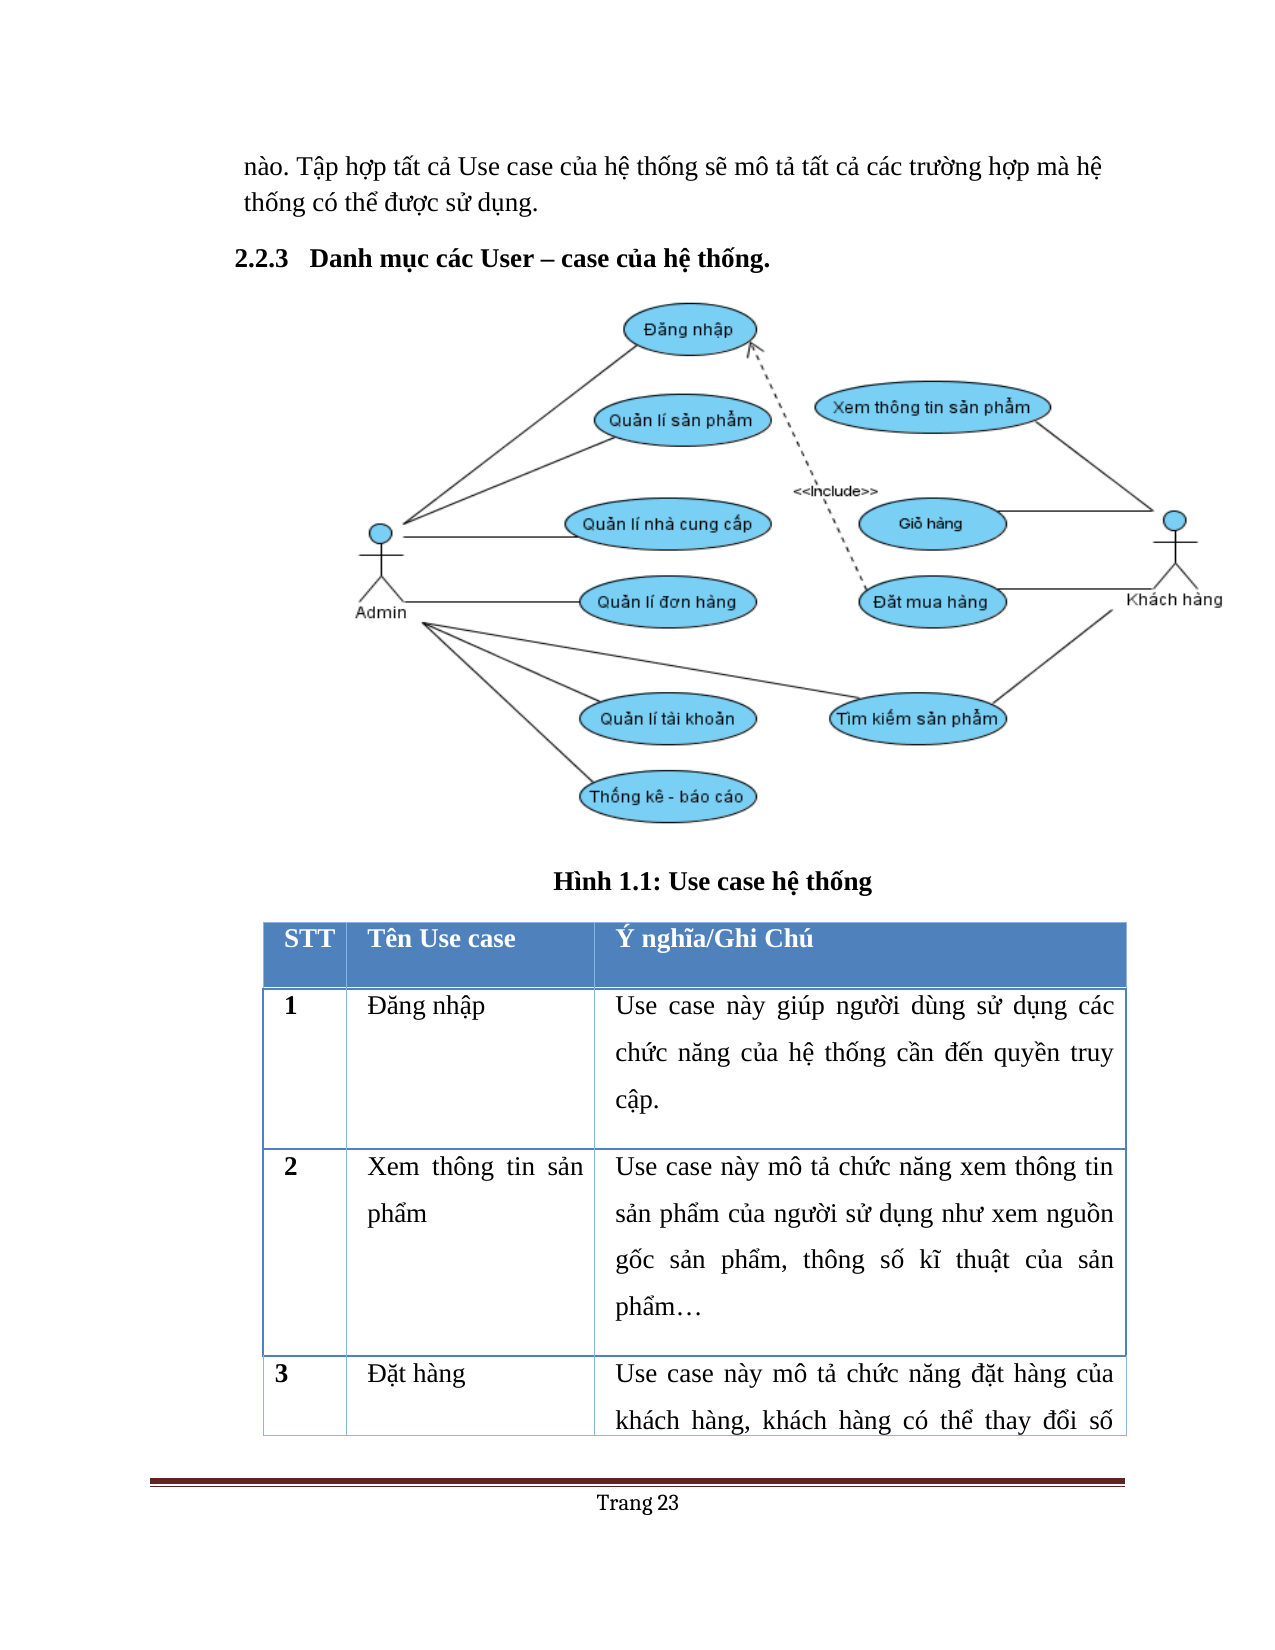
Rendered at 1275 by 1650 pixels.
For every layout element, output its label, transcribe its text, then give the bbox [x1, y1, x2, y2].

picture [300, 278, 1275, 861]
table_cell 1 [264, 990, 346, 1148]
table_cell Use case này giúp người dùng sử dụng các chức năng của hệ thống cần đến quyền truy cập. [595, 990, 1125, 1148]
subtitle Danh mục các User – case của hệ thống. [234, 242, 1125, 273]
list Hình 1.1: Use case hệ thống [300, 865, 1125, 896]
table_cell Use case này mô tả chức năng xem thông tin sản phẩm của người sử dụng như xem nguồn gốc sản phẩm, thông số kĩ thuật của sản phẩm… [595, 1150, 1125, 1355]
table_header Ý nghĩa/Ghi Chú [595, 923, 1126, 987]
table_header STT [264, 923, 346, 987]
table_cell Đặt hàng [347, 1357, 594, 1435]
table_cell Đăng nhập [347, 990, 594, 1148]
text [244, 150, 1125, 217]
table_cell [595, 1357, 1126, 1435]
table_header Tên Use case [347, 923, 594, 987]
table_cell 3 [264, 1357, 346, 1435]
table_cell 2 [264, 1150, 346, 1355]
table_cell Xem thông tin sản phẩm [347, 1150, 594, 1355]
